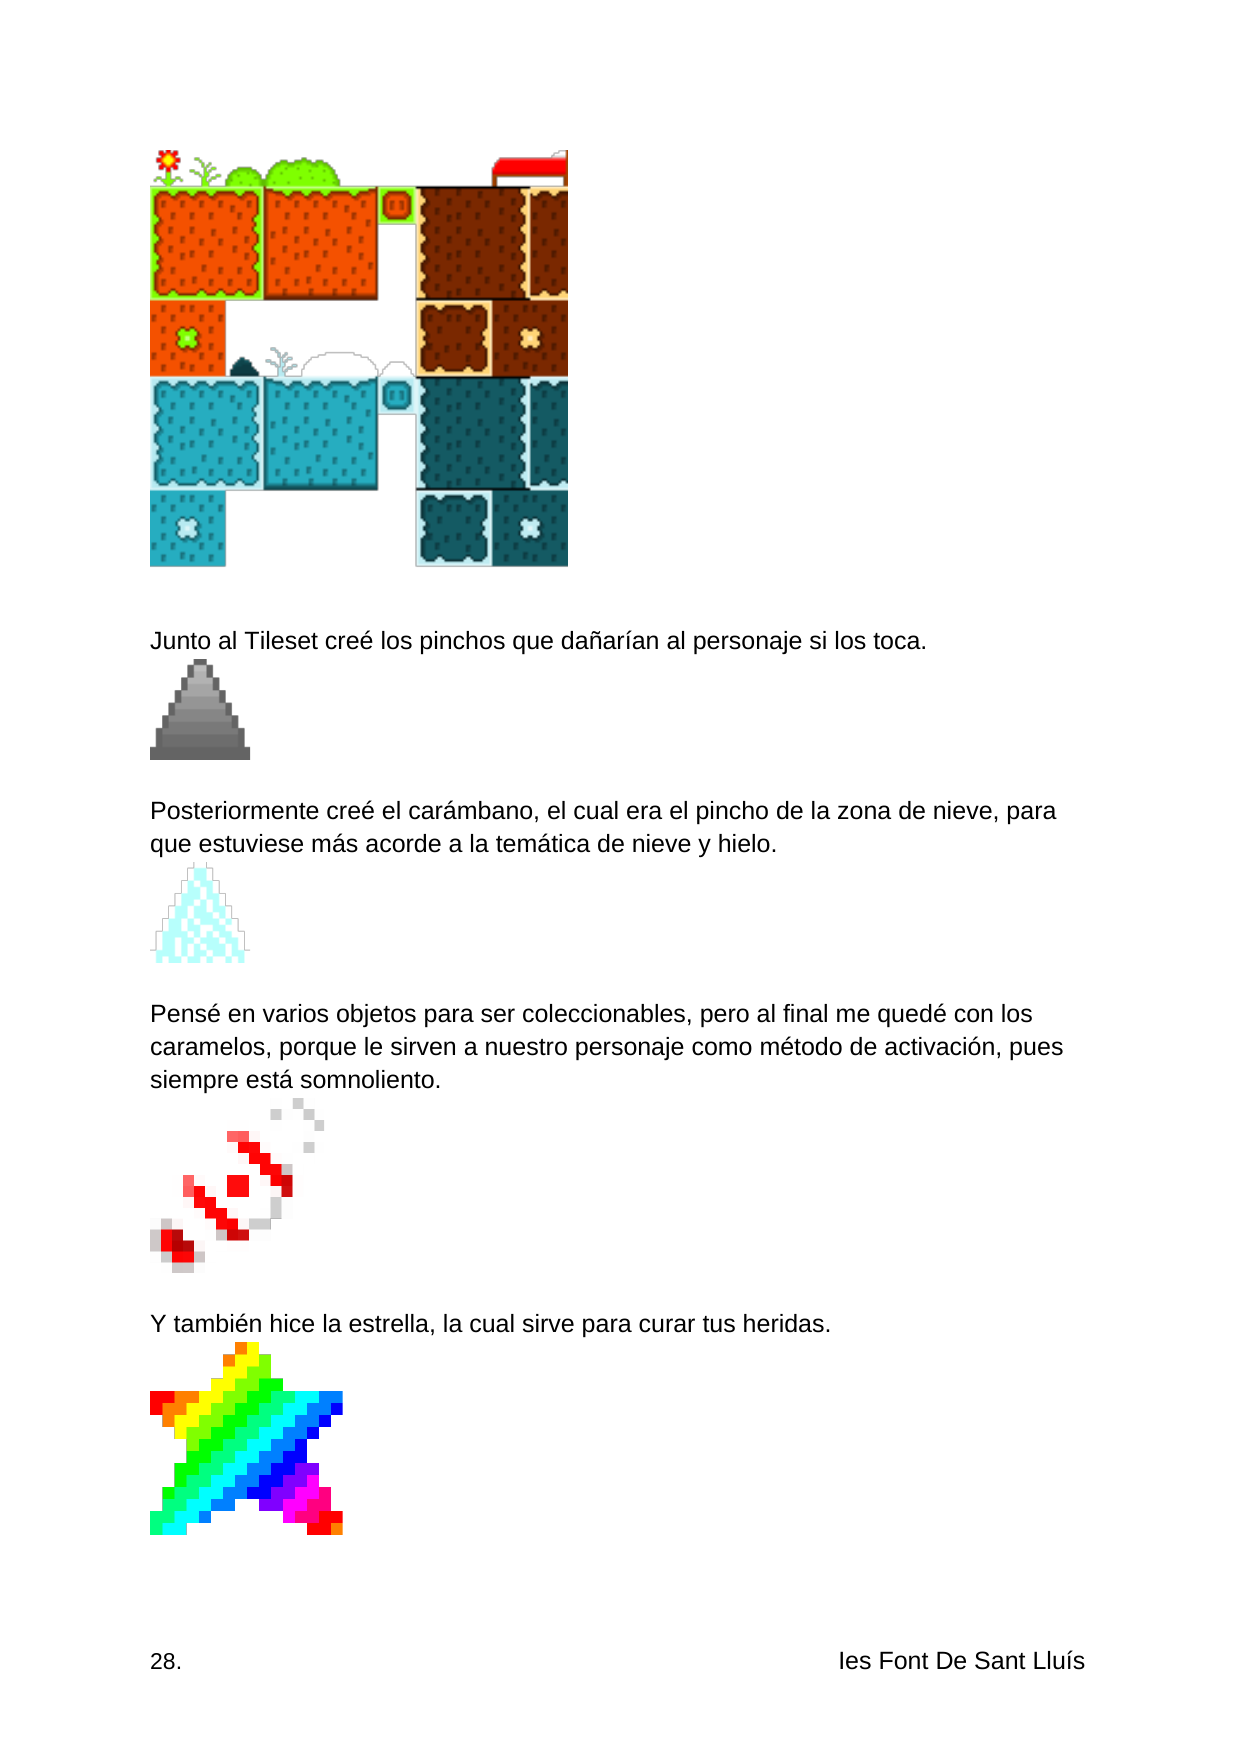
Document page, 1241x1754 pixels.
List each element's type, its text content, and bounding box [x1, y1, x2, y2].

picture [150, 150, 568, 590]
text Posteriormente creé el carámbano, el cual era el pincho de la zona de nieve, para que estuviese más acorde a la temática de nieve y hielo. [150, 796, 1090, 858]
text Pensé en varios objetos para ser coleccionables, pero al final me quedé con los caramelos, porque le sirven a nuestro personaje como método de activación, pues siempre está somnoliento. [150, 999, 1090, 1094]
text Junto al Tileset creé los pinchos que dañarían al personaje si los toca. [150, 626, 1090, 655]
text Y también hice la estrella, la cual sirve para curar tus heridas. [150, 1309, 1090, 1338]
picture [150, 1098, 325, 1273]
picture [150, 1342, 343, 1535]
picture [150, 659, 251, 760]
picture [150, 862, 251, 963]
